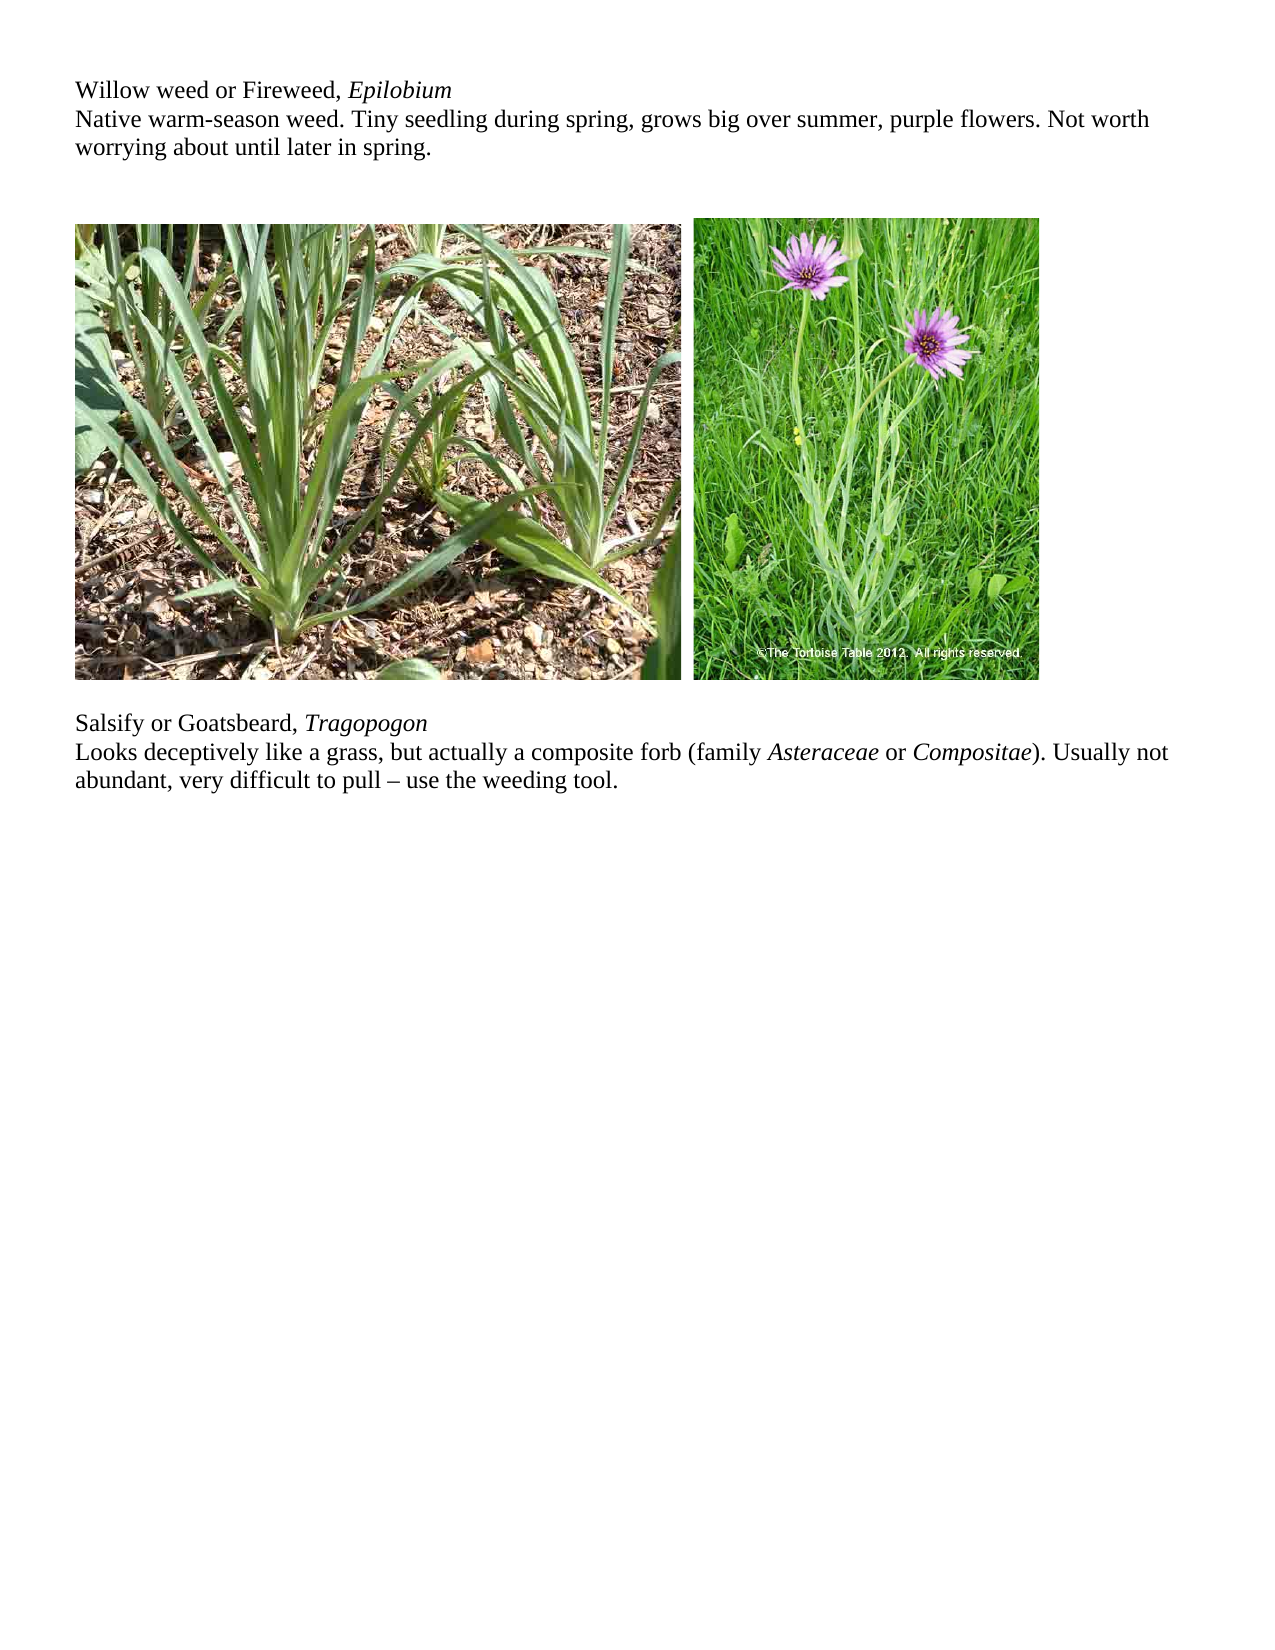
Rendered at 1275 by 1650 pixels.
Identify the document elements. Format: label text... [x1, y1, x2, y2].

text Salsify or Goatsbeard, Tragopogon [75, 708, 1200, 737]
picture [75, 224, 682, 680]
text Looks deceptively like a grass, but actually a composite forb (family Asteraceae or Compositae). Usually not abundant, very difficult to pull – use the weeding tool. [75, 737, 1200, 794]
text Willow weed or Fireweed, Epilobium [75, 75, 1200, 104]
text Native warm-season weed. Tiny seedling during spring, grows big over summer, purple flowers. Not worth worrying about until later in spring. [75, 104, 1200, 161]
picture [693, 218, 1040, 680]
